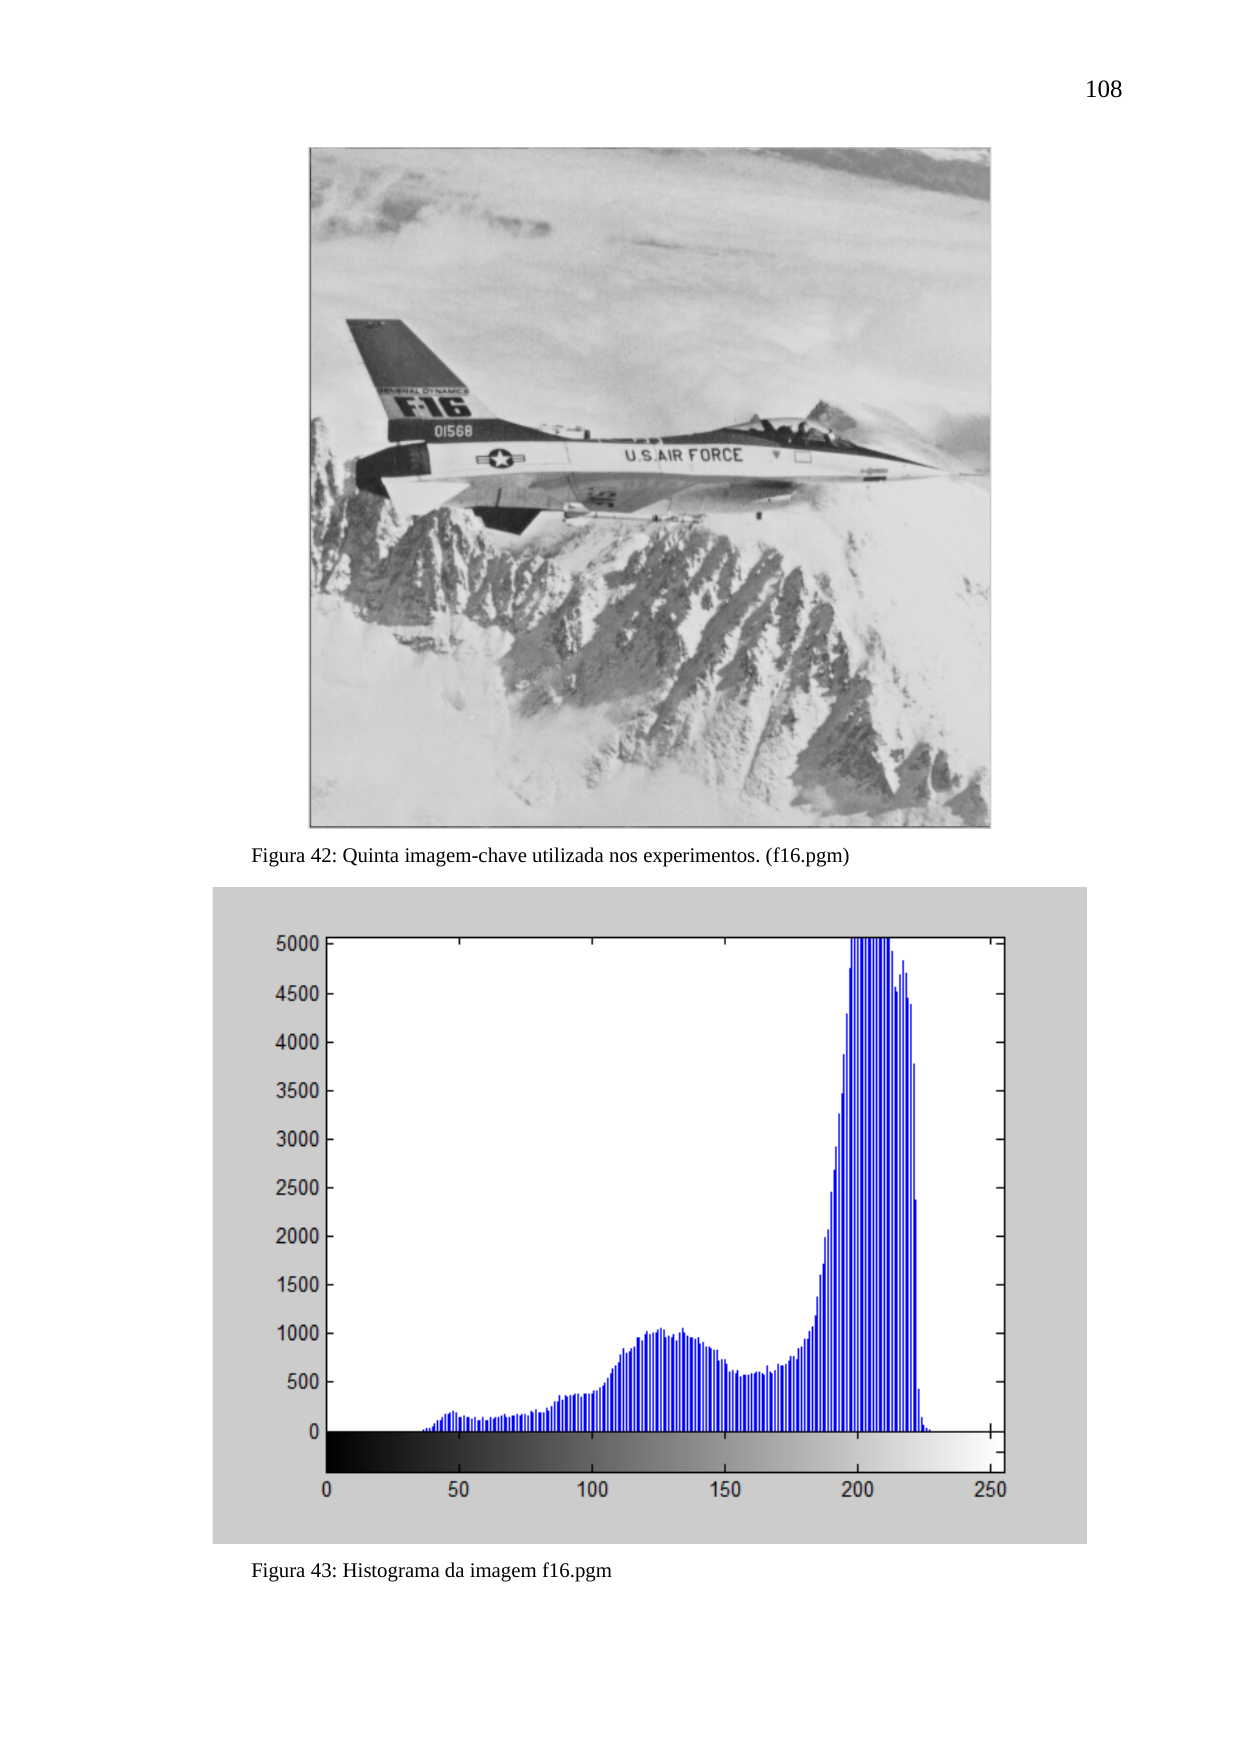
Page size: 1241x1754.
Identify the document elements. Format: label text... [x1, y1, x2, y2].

picture [212, 887, 1087, 1544]
picture [308, 147, 992, 829]
